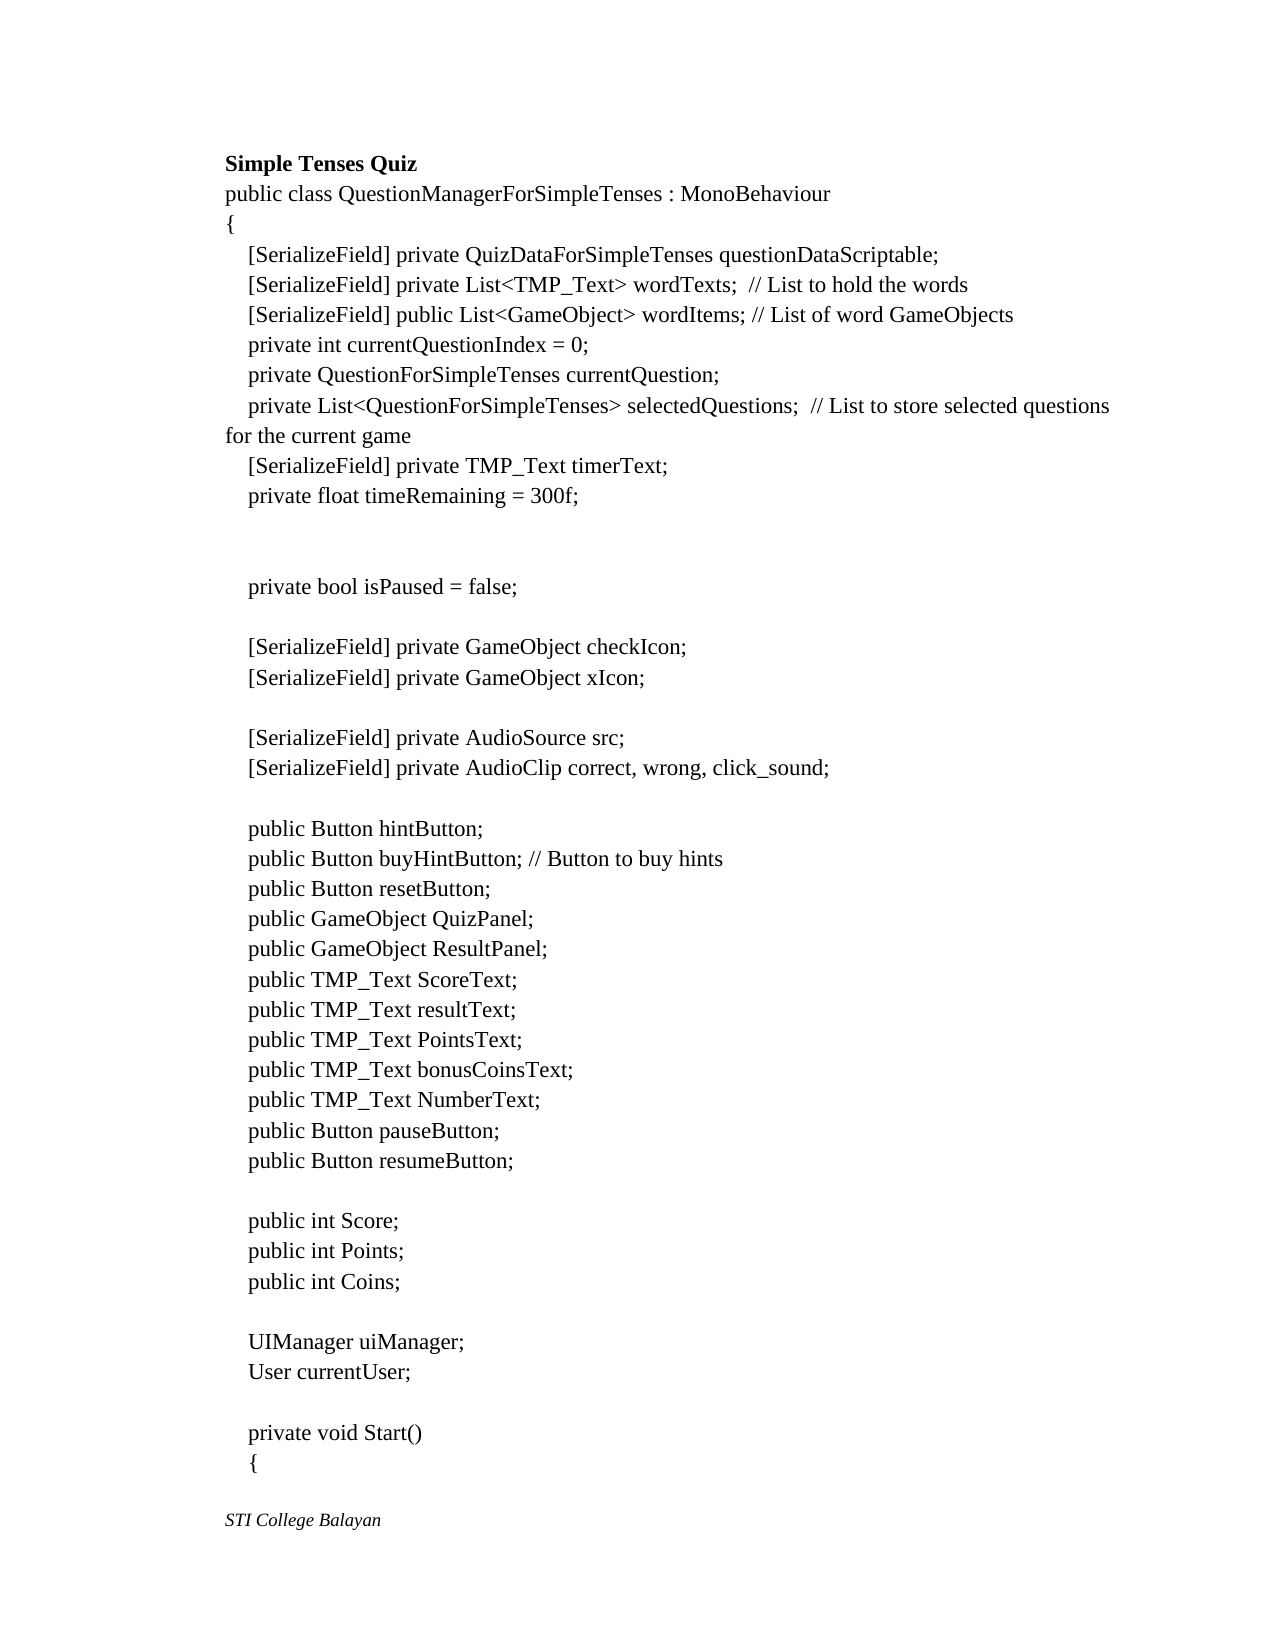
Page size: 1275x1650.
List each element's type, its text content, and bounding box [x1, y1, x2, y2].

text [SerializeField] private TMP_Text timerText; [225, 452, 1125, 478]
text [SerializeField] private QuizDataForSimpleTenses questionDataScriptable; [225, 241, 1125, 267]
text public TMP_Text PointsText; [225, 1026, 1125, 1052]
text public Button resumeButton; [225, 1147, 1125, 1173]
text public TMP_Text resultText; [225, 996, 1125, 1022]
text private float timeRemaining = 300f; [225, 482, 1125, 509]
text private bool isPaused = false; [225, 573, 1125, 599]
text public Button resetButton; [225, 875, 1125, 901]
text private List<QuestionForSimpleTenses> selectedQuestions; // List to store selected questions for the current game [225, 392, 1125, 448]
text private int currentQuestionIndex = 0; [225, 331, 1125, 358]
text public GameObject QuizPanel; [225, 905, 1125, 932]
text public int Coins; [225, 1268, 1125, 1294]
text public TMP_Text NumberText; [225, 1086, 1125, 1113]
text [SerializeField] private GameObject xIcon; [225, 663, 1125, 690]
text public Button pauseButton; [225, 1117, 1125, 1143]
text public class QuestionManagerForSimpleTenses : MonoBehaviour [225, 180, 1125, 207]
text [SerializeField] private GameObject checkIcon; [225, 633, 1125, 660]
text UIManager uiManager; [225, 1328, 1125, 1354]
text public TMP_Text bonusCoinsText; [225, 1056, 1125, 1083]
text [SerializeField] public List<GameObject> wordItems; // List of word GameObjects [225, 301, 1125, 327]
text public Button buyHintButton; // Button to buy hints [225, 845, 1125, 871]
text Simple Tenses Quiz [225, 150, 1125, 176]
text public int Score; [225, 1207, 1125, 1234]
text [SerializeField] private AudioSource src; [225, 724, 1125, 750]
text private QuestionForSimpleTenses currentQuestion; [225, 361, 1125, 388]
text [SerializeField] private List<TMP_Text> wordTexts; // List to hold the words [225, 271, 1125, 297]
text private void Start() [225, 1419, 1125, 1445]
text public int Points; [225, 1237, 1125, 1264]
text [SerializeField] private AudioClip correct, wrong, click_sound; [225, 754, 1125, 781]
text public TMP_Text ScoreText; [225, 966, 1125, 992]
text User currentUser; [225, 1358, 1125, 1385]
text { [225, 1449, 1125, 1475]
text { [225, 210, 1125, 237]
text public GameObject ResultPanel; [225, 935, 1125, 962]
text public Button hintButton; [225, 814, 1125, 841]
